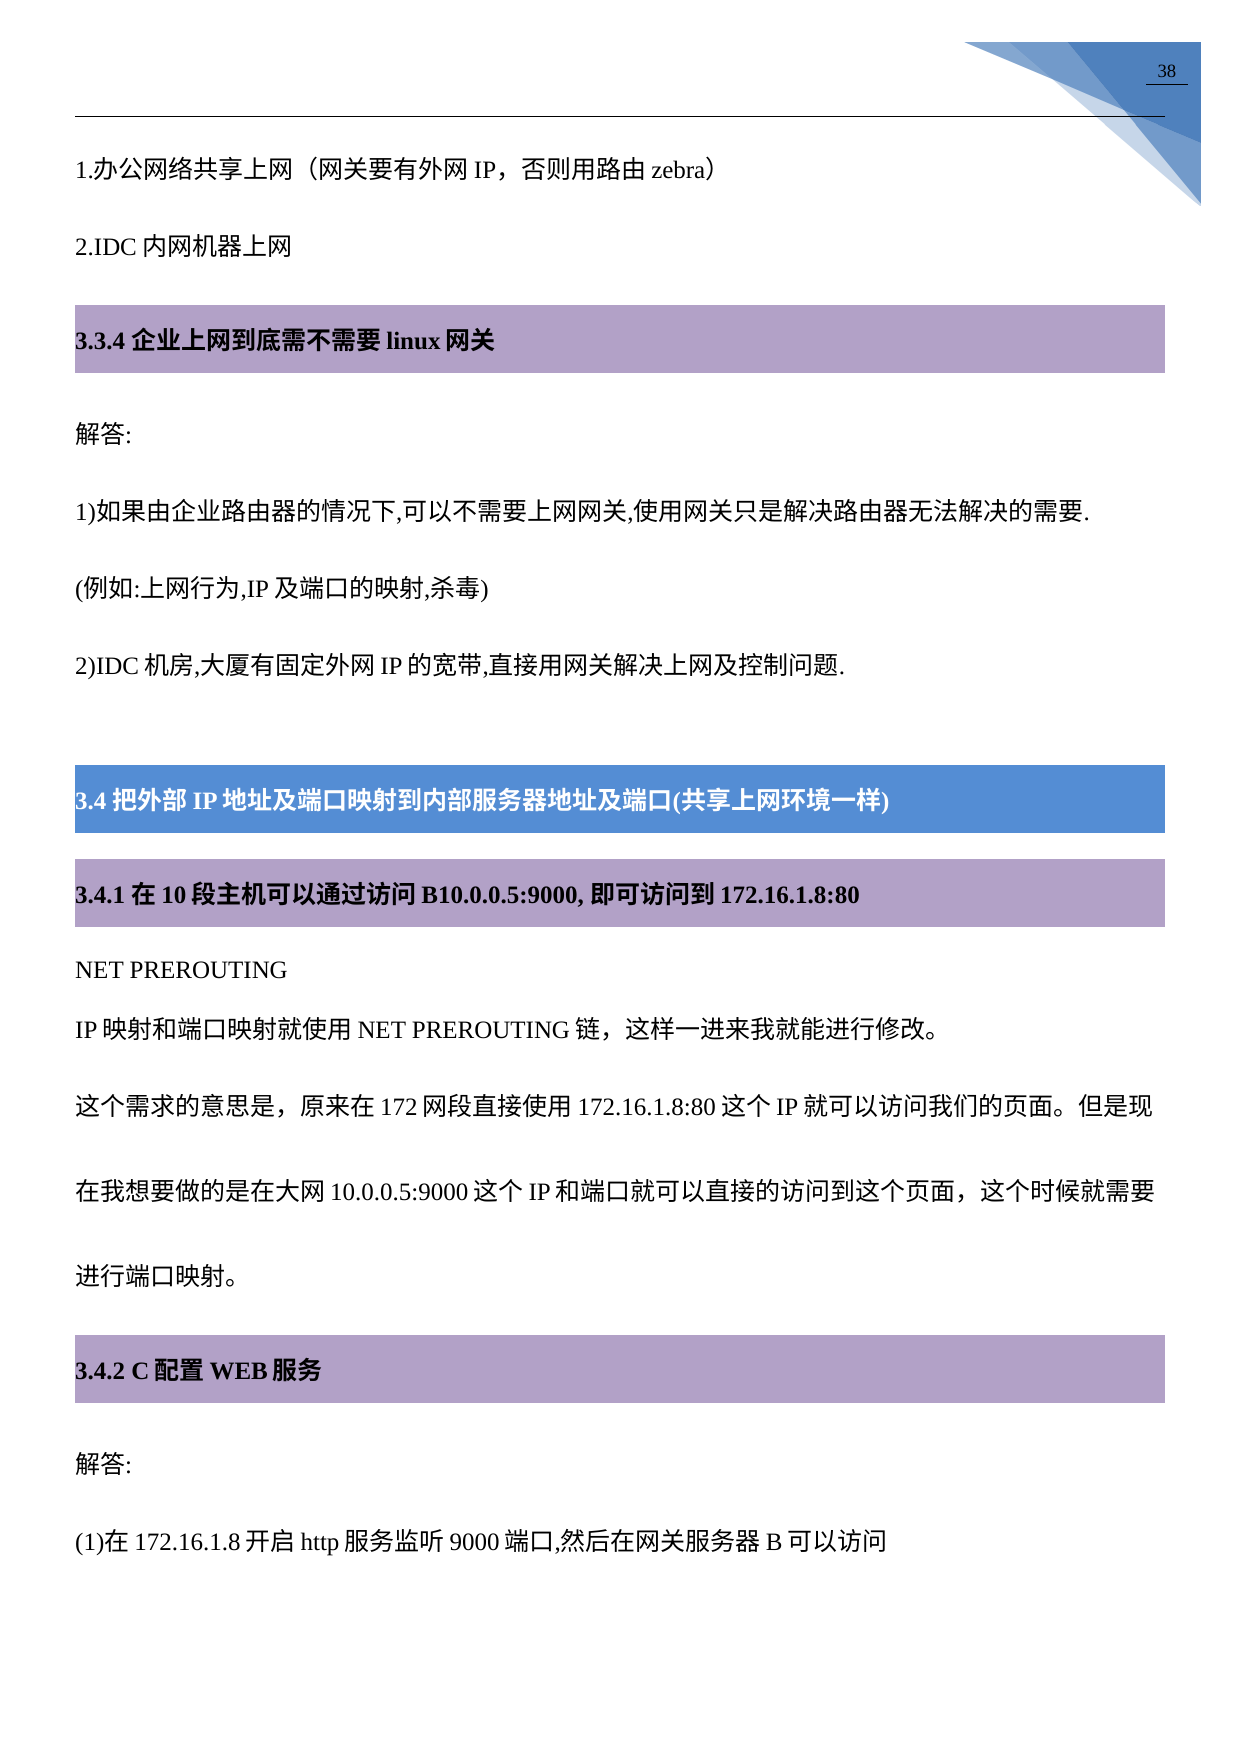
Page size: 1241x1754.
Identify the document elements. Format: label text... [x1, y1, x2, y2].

text 1)如果由企业路由器的情况下,可以不需要上网网关,使用网关只是解决路由器无法解决的需要. [75, 476, 1165, 544]
text 2)IDC机房,大厦有固定外网IP的宽带,直接用网关解决上网及控制问题. [75, 630, 1165, 698]
text (1)在172.16.1.8开启http服务监听9000端口,然后在网关服务器B可以访问 [75, 1506, 1165, 1574]
text 解答: [75, 399, 1165, 467]
subtitle 企业上网到底需不需要linux网关 [75, 305, 1165, 373]
text 这个需求的意思是，原来在172网段直接使用172.16.1.8:80这个IP就可以访问我们的页面。但是现在我想要做的是在大网10.0.0.5:9000这个IP和端口就可以直接的访问到这个页面，这个时候就需要进行端口映射。 [75, 1071, 1165, 1309]
text (例如:上网行为,IP及端口的映射,杀毒) [75, 553, 1165, 621]
text IP映射和端口映射就使用NET PREROUTING链，这样一进来我就能进行修改。 [75, 994, 1165, 1062]
picture [963, 42, 1201, 206]
text 1.办公网络共享上网（网关要有外网IP，否则用路由zebra） [75, 134, 1165, 202]
subtitle 在10段主机可以通过访问B10.0.0.5:9000, 即可访问到172.16.1.8:80 [75, 859, 1165, 927]
subtitle 把外部IP地址及端口映射到内部服务器地址及端口(共享上网环境一样) [75, 765, 1165, 833]
subtitle C配置WEB服务 [75, 1335, 1165, 1403]
text 2.IDC内网机器上网 [75, 211, 1165, 279]
text NET PREROUTING [75, 953, 1165, 987]
text 解答: [75, 1429, 1165, 1497]
